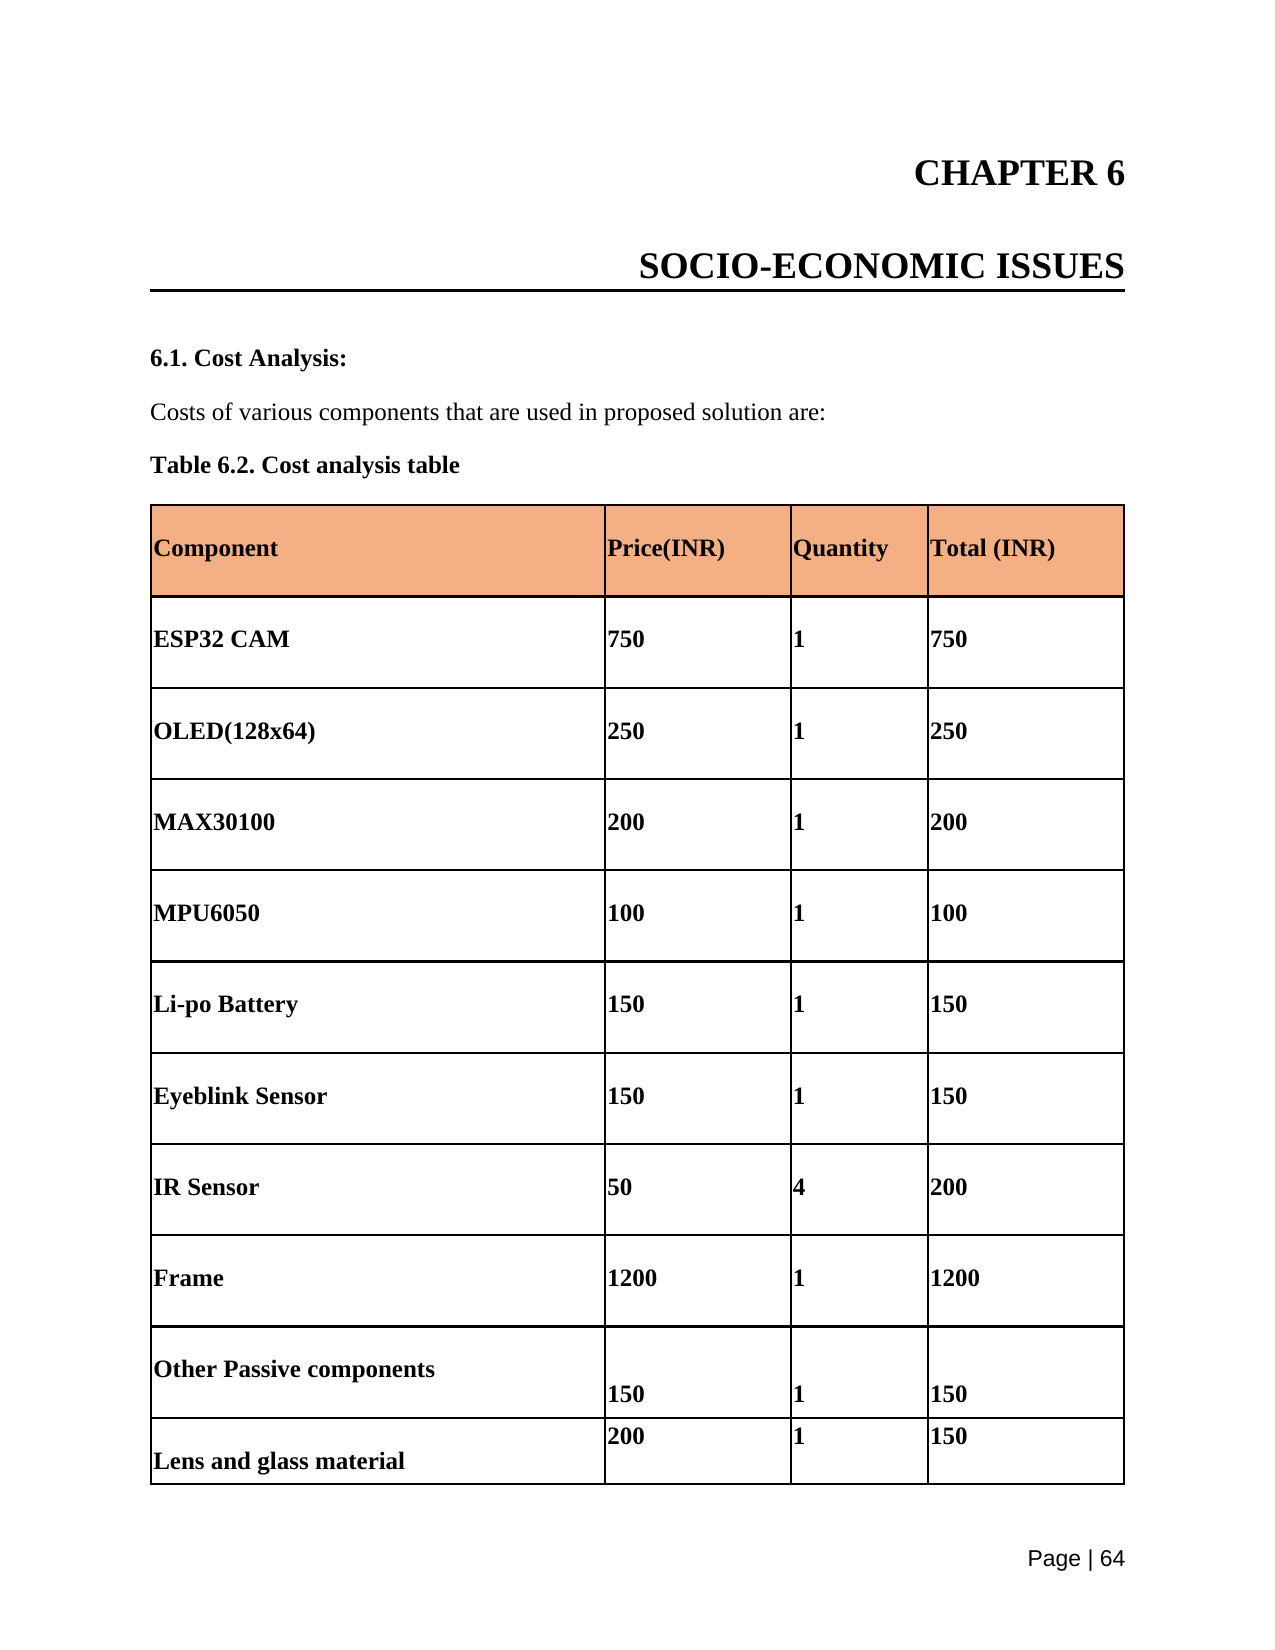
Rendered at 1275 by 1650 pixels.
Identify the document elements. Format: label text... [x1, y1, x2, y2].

table_cell 750 [606, 598, 790, 687]
table_cell 750 [929, 598, 1123, 687]
table_cell 250 [606, 689, 790, 778]
table_cell 1 [792, 780, 927, 869]
table_cell 200 [606, 1419, 790, 1483]
table_cell 200 [929, 780, 1123, 869]
table_cell 150 [929, 1328, 1123, 1417]
text Table 6.2. Cost analysis table [150, 450, 1125, 479]
table_header Price(INR) [606, 506, 790, 595]
table_header Total (INR) [929, 506, 1123, 595]
table_cell 1 [792, 689, 927, 778]
table_cell Eyeblink Sensor [152, 1054, 604, 1143]
table_cell Frame [152, 1236, 604, 1325]
text Costs of various components that are used in proposed solution are: [150, 397, 1125, 425]
table_cell Other Passive components [152, 1328, 604, 1417]
table_cell 1 [792, 1419, 927, 1483]
table_cell IR Sensor [152, 1145, 604, 1234]
table_cell 150 [606, 1054, 790, 1143]
table_cell 1 [792, 1054, 927, 1143]
text SOCIO-ECONOMIC ISSUES [150, 244, 1125, 289]
table_cell 100 [606, 871, 790, 960]
table_cell 150 [606, 1328, 790, 1417]
table_cell 150 [929, 1419, 1123, 1483]
table_cell OLED(128x64) [152, 689, 604, 778]
table_cell Li-po Battery [152, 963, 604, 1052]
table_cell 200 [606, 780, 790, 869]
table_cell Lens and glass material [152, 1419, 604, 1483]
text 6.1. Cost Analysis: [150, 343, 1125, 372]
table_cell 50 [606, 1145, 790, 1234]
table_cell 150 [929, 963, 1123, 1052]
table_cell 150 [929, 1054, 1123, 1143]
table_cell 1 [792, 1328, 927, 1417]
table_cell 250 [929, 689, 1123, 778]
table_header Quantity [792, 506, 927, 595]
table_cell 200 [929, 1145, 1123, 1234]
table_cell 1200 [929, 1236, 1123, 1325]
table_header Component [152, 506, 604, 595]
table_cell 100 [929, 871, 1123, 960]
table_cell 1 [792, 1236, 927, 1325]
table_cell MAX30100 [152, 780, 604, 869]
table_cell ESP32 CAM [152, 598, 604, 687]
table_cell 4 [792, 1145, 927, 1234]
table_cell 1 [792, 871, 927, 960]
text CHAPTER 6 [150, 150, 1125, 193]
table_cell 150 [606, 963, 790, 1052]
table_cell MPU6050 [152, 871, 604, 960]
table_cell 1 [792, 963, 927, 1052]
table_cell 1200 [606, 1236, 790, 1325]
table_cell 1 [792, 598, 927, 687]
